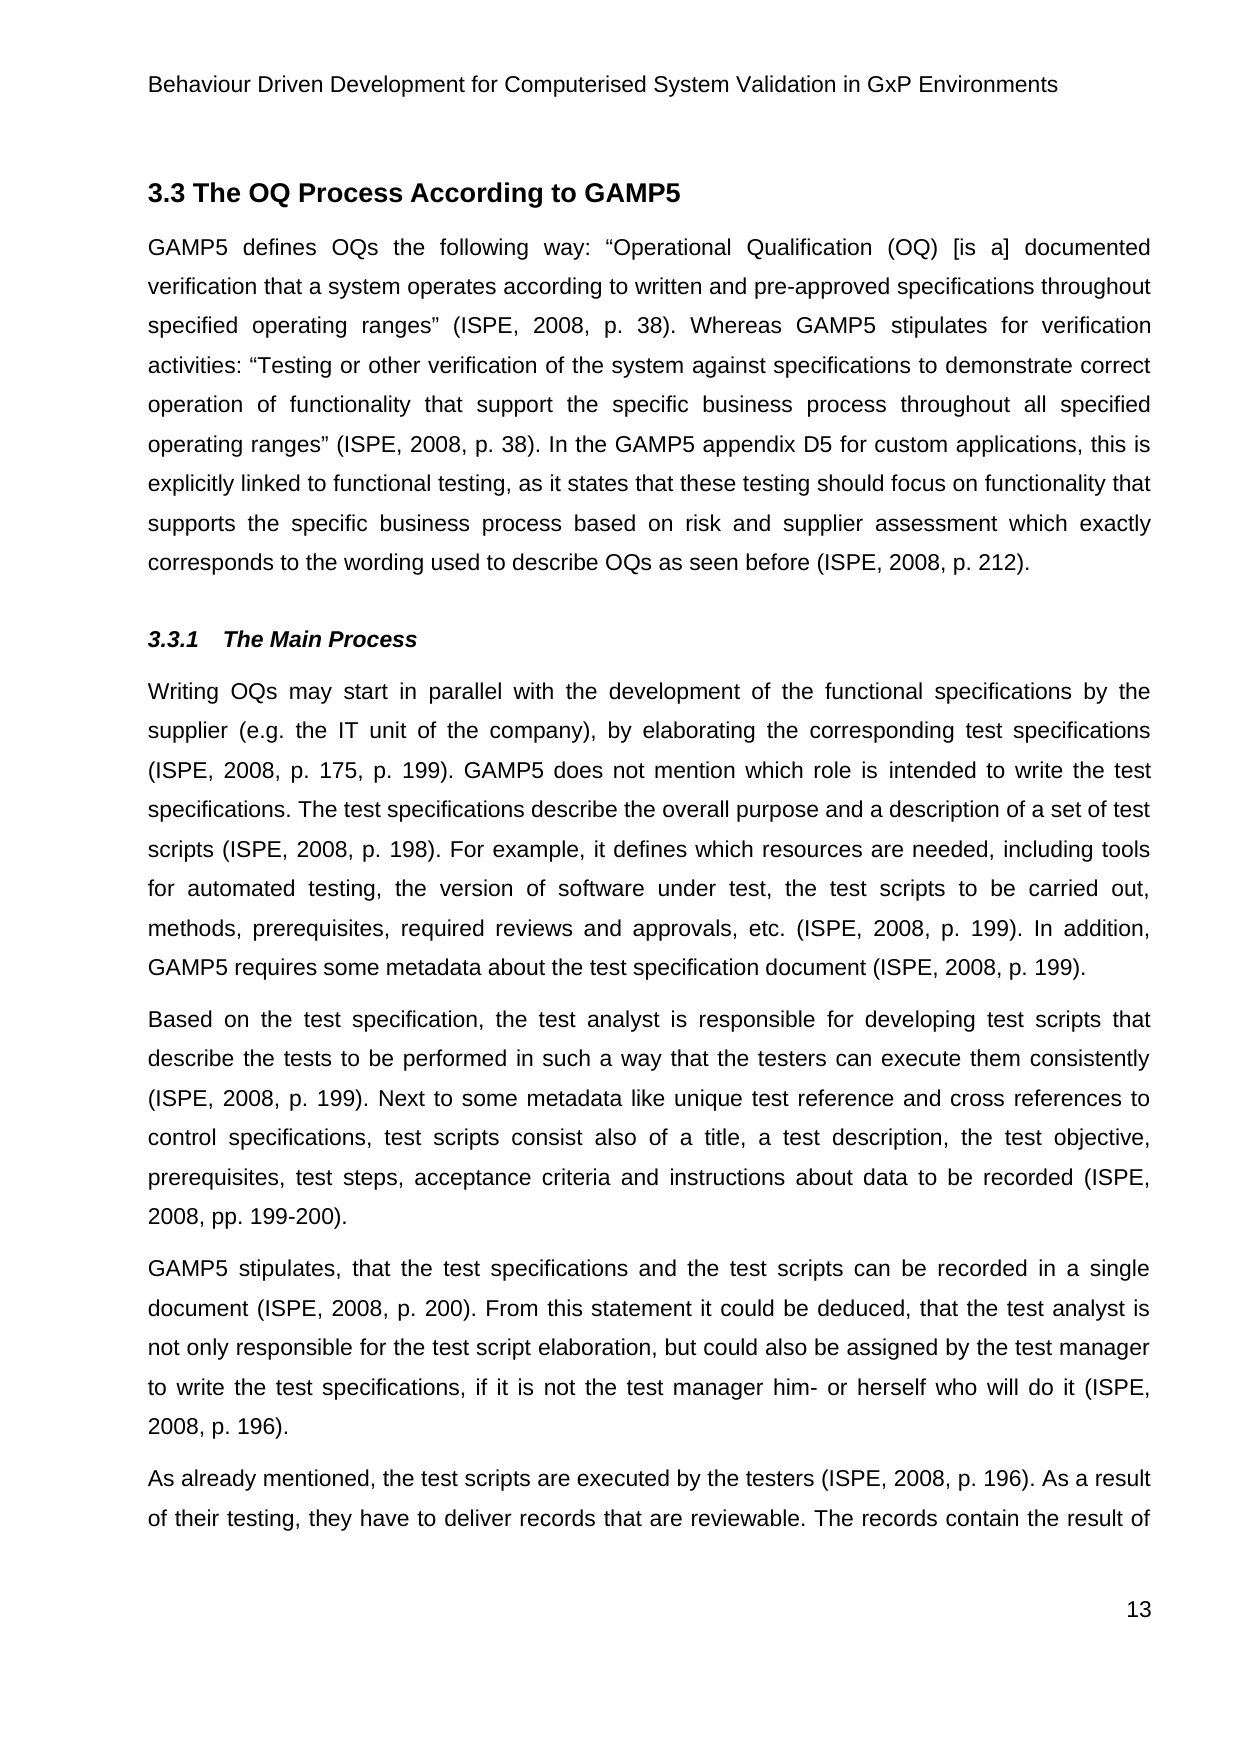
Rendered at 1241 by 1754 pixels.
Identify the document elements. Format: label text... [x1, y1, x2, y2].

text GAMP5 defines OQs the following way: “Operational Qualification (OQ) [is a] documented verification that a system operates according to written and pre-approved specifications throughout specified operating ranges” (ISPE, 2008, p. 38). Whereas GAMP5 stipulates for verification activities: “Testing or other verification of the system against specifications to demonstrate correct operation of functionality that support the specific business process throughout all specified operating ranges” (ISPE, 2008, p. 38). In the GAMP5 appendix D5 for custom applications, this is explicitly linked to functional testing, as it states that these testing should focus on functionality that supports the specific business process based on risk and supplier assessment which exactly corresponds to the wording used to describe OQs as seen before (ISPE, 2008, p. 212). [148, 233, 1152, 576]
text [148, 1465, 1152, 1531]
subtitle The OQ Process According to GAMP5 [148, 177, 1152, 208]
text GAMP5 stipulates, that the test specifications and the test scripts can be recorded in a single document (ISPE, 2008, p. 200). From this statement it could be deduced, that the test analyst is not only responsible for the test script elaboration, but could also be assigned by the test manager to write the test specifications, if it is not the test manager him- or herself who will do it (ISPE, 2008, p. 196). [148, 1255, 1152, 1439]
text Writing OQs may start in parallel with the development of the functional specifications by the supplier (e.g. the IT unit of the company), by elaborating the corresponding test specifications (ISPE, 2008, p. 175, p. 199). GAMP5 does not mention which role is intended to write the test specifications. The test specifications describe the overall purpose and a description of a set of test scripts (ISPE, 2008, p. 198). For example, it defines which resources are needed, including tools for automated testing, the version of software under test, the test scripts to be carried out, methods, prerequisites, required reviews and approvals, etc. (ISPE, 2008, p. 199). In addition, GAMP5 requires some metadata about the test specification document (ISPE, 2008, p. 199). [148, 678, 1152, 980]
text Based on the test specification, the test analyst is responsible for developing test scripts that describe the tests to be performed in such a way that the testers can execute them consistently (ISPE, 2008, p. 199). Next to some metadata like unique test reference and cross references to control specifications, test scripts consist also of a title, a test description, the test objective, prerequisites, test steps, acceptance criteria and instructions about data to be recorded (ISPE, 2008, pp. 199-200). [148, 1006, 1152, 1230]
subtitle The Main Process [148, 626, 1152, 653]
